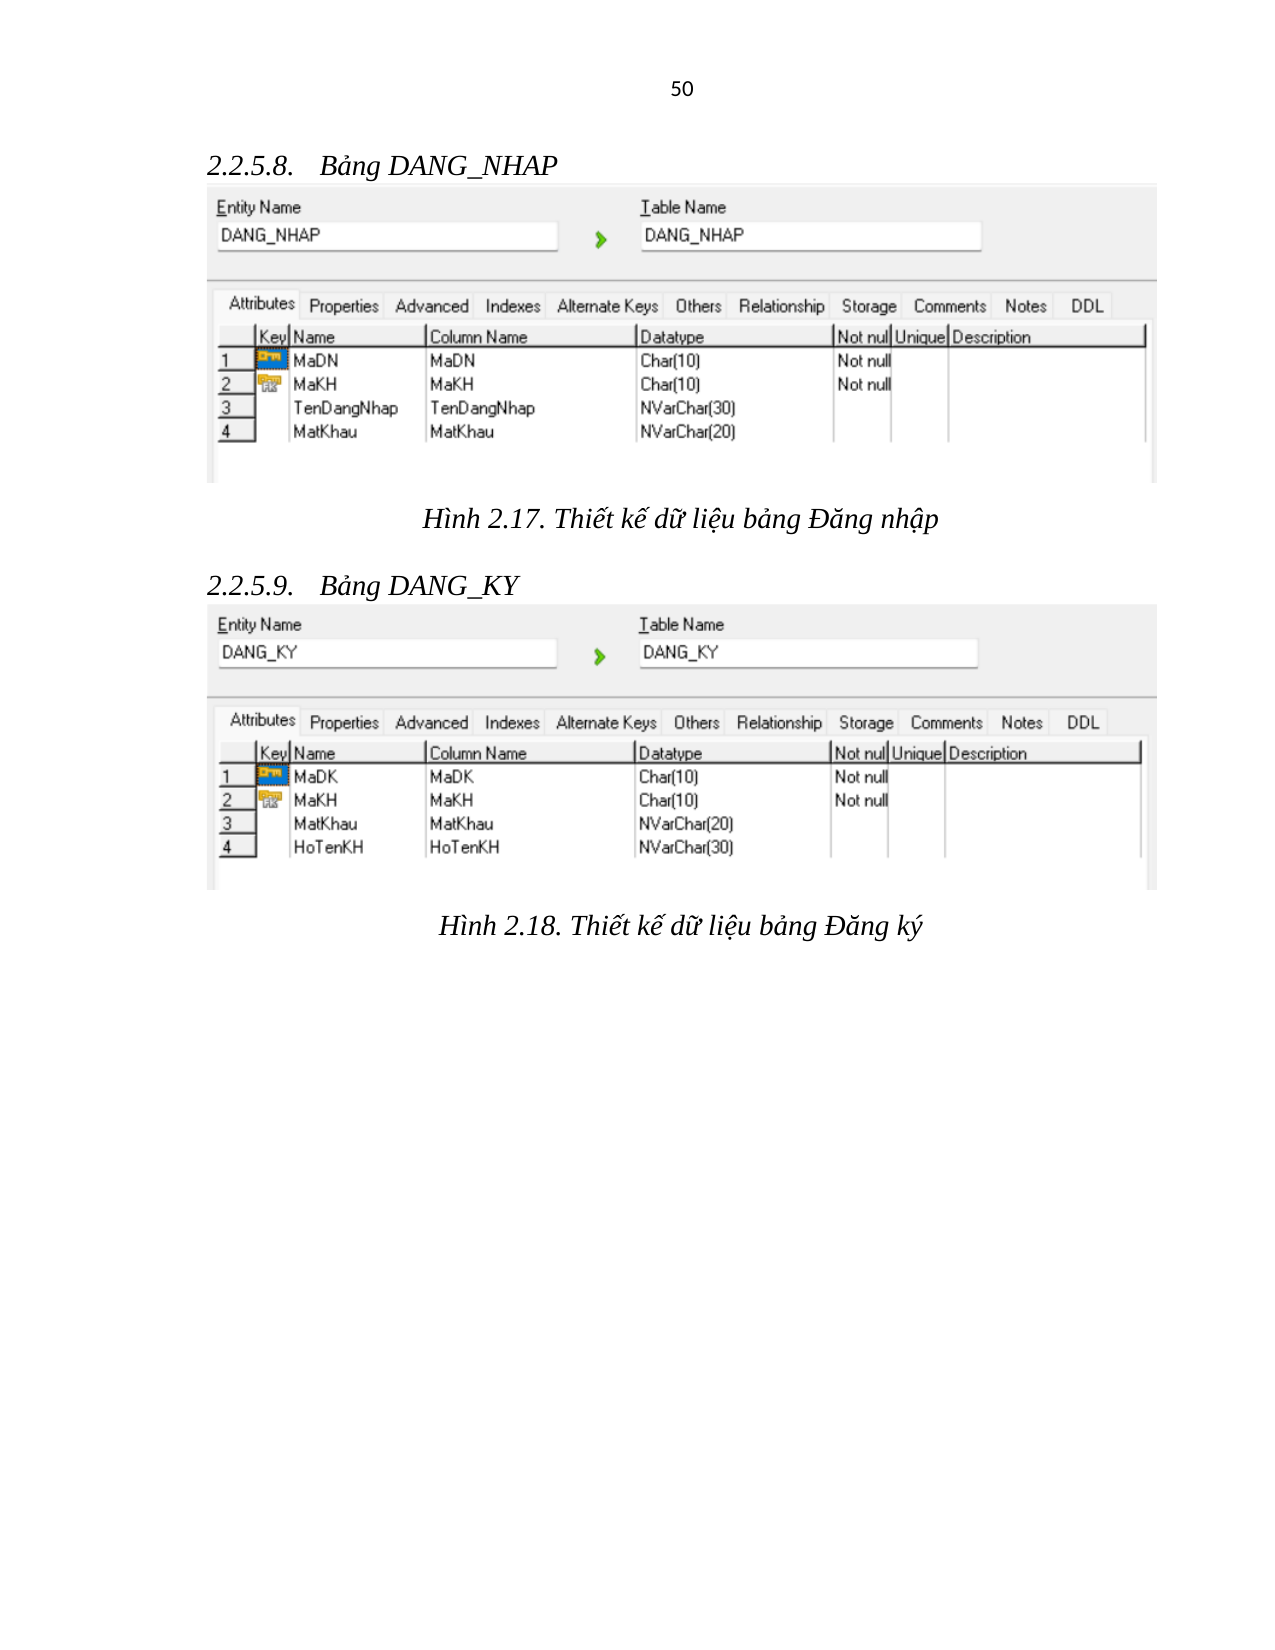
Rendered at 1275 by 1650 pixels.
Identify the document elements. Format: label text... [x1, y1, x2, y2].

picture [206, 604, 1157, 890]
picture [206, 183, 1157, 483]
subtitle Bảng DANG_KY [207, 568, 1157, 602]
subtitle Bảng DANG_NHAP [207, 148, 1157, 181]
text Hình 2.17. Thiết kế dữ liệu bảng Đăng nhập [207, 501, 1157, 535]
text Hình 2.18. Thiết kế dữ liệu bảng Đăng ký [207, 908, 1157, 942]
